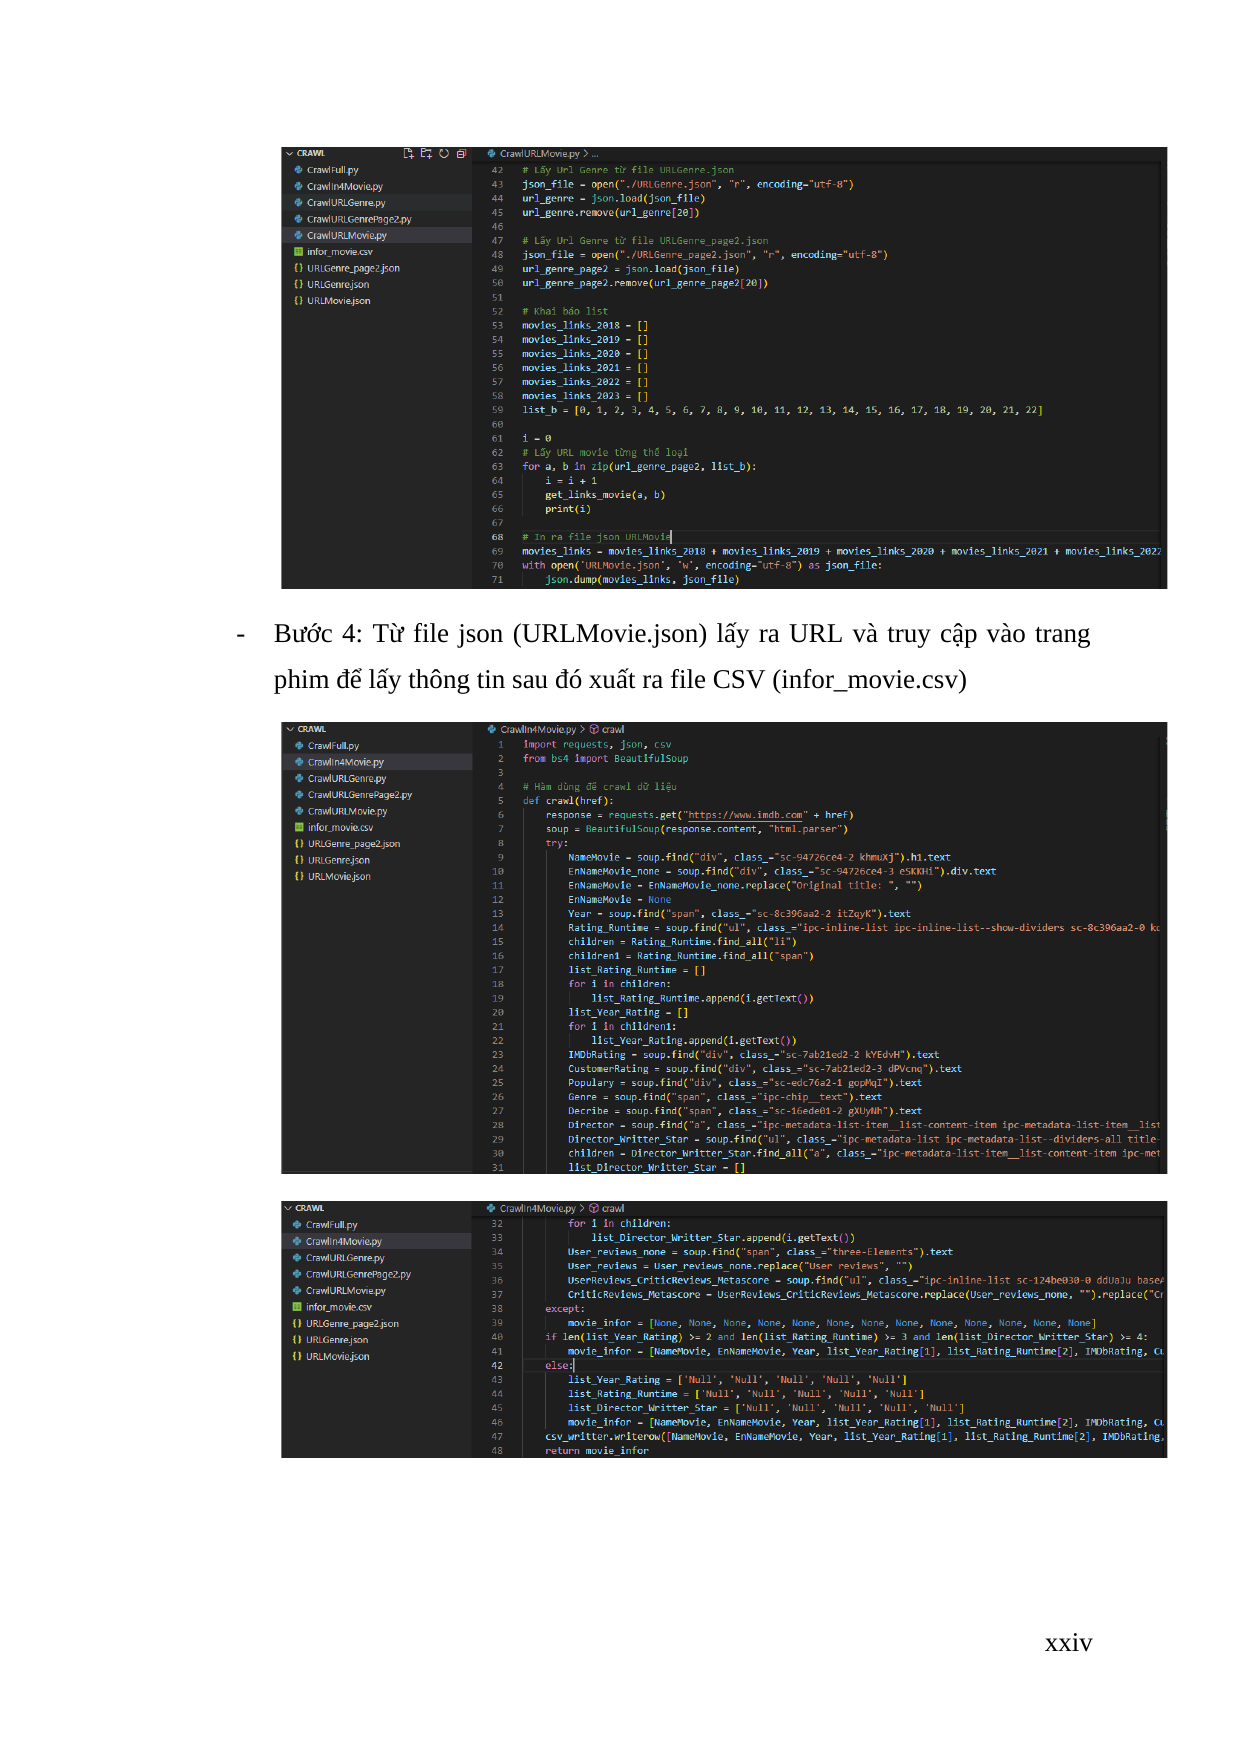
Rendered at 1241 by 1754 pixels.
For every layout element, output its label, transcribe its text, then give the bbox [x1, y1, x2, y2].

picture [281, 1201, 1168, 1458]
picture [281, 722, 1168, 1174]
text Bước 4: Từ file json (URLMovie.json) lấy ra URL và truy cập vào trang phim để lấy thông tin sau đó xuất ra file CSV (infor_movie.csv) [236, 617, 1092, 694]
picture [281, 147, 1168, 589]
